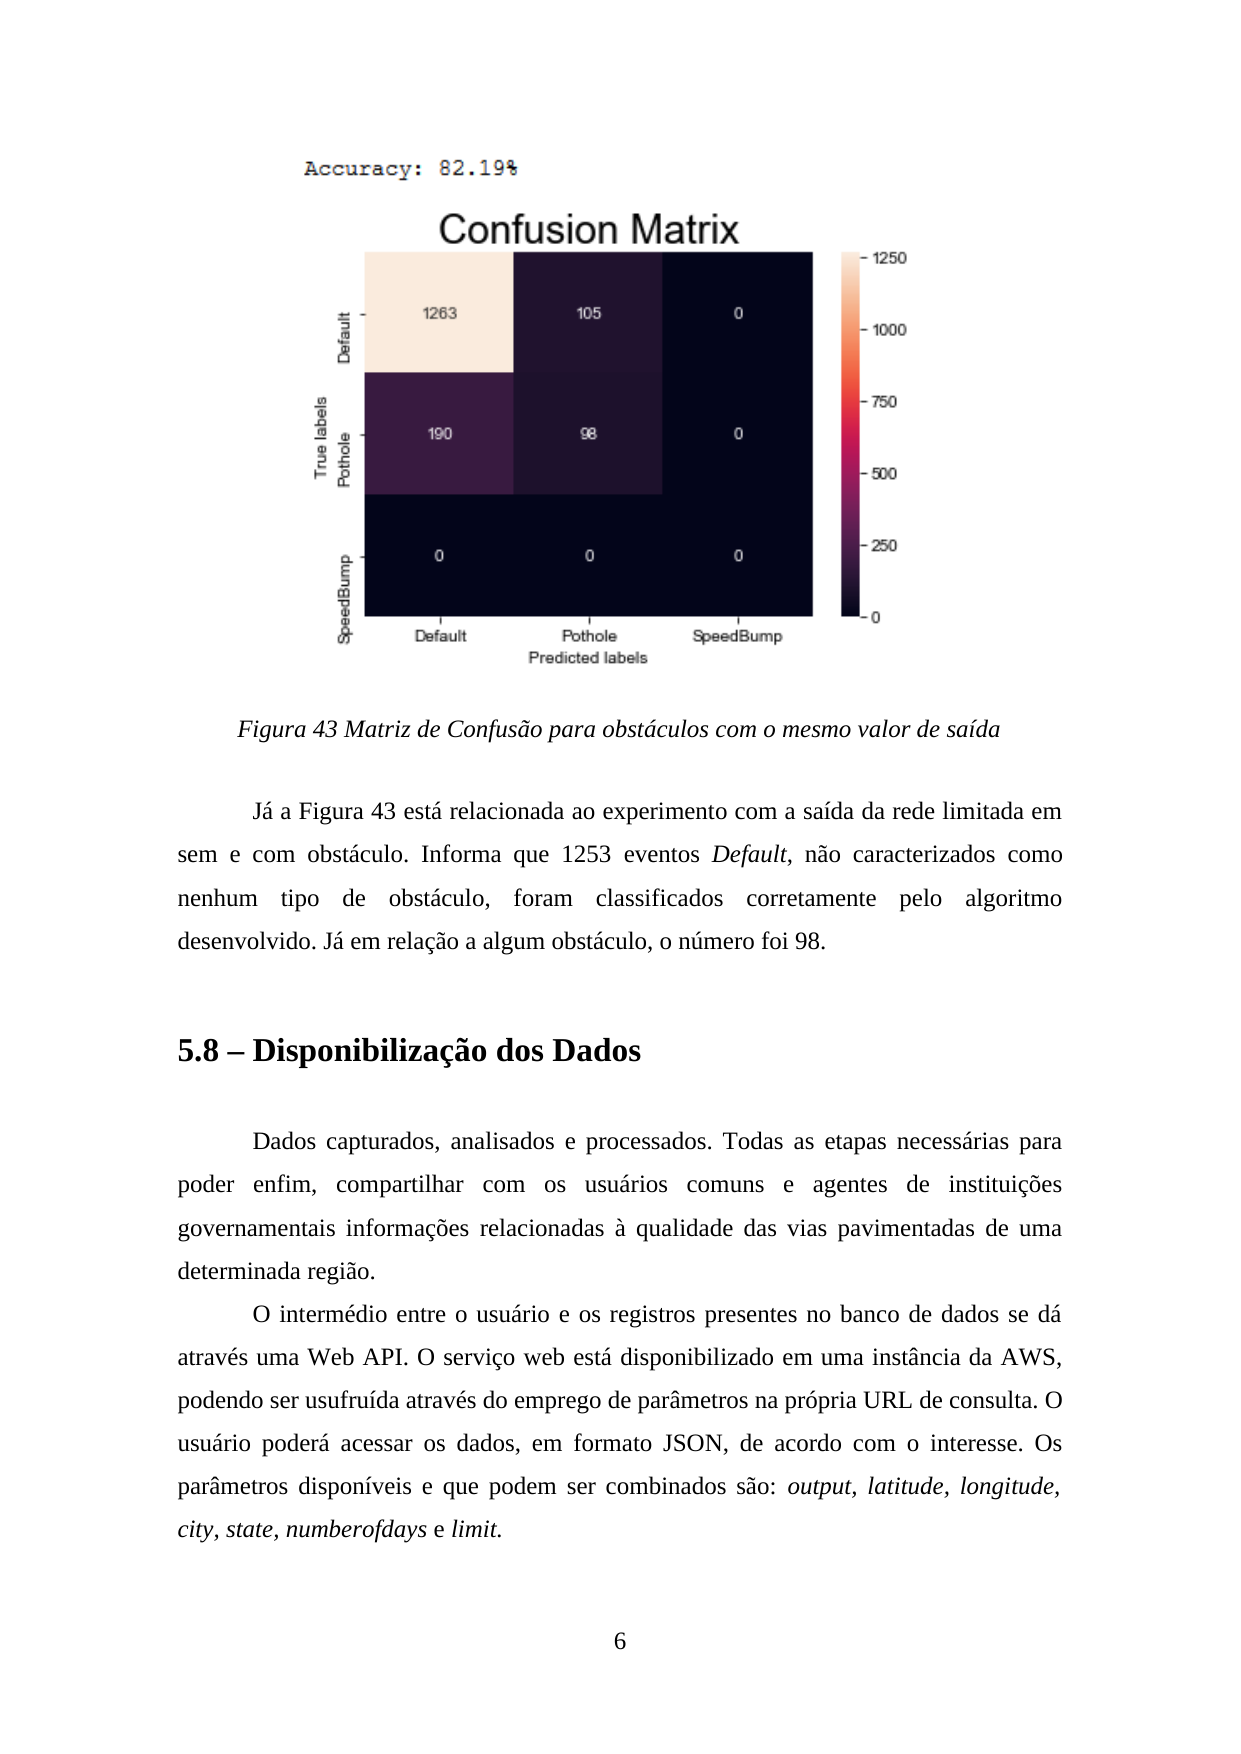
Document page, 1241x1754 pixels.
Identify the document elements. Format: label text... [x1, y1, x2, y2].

text Dados capturados, analisados e processados. Todas as etapas necessárias para poder enfim, compartilhar com os usuários comuns e agentes de instituições governamentais informações relacionadas à qualidade das vias pavimentadas de uma determinada região. [177, 1126, 1063, 1284]
text Já a Figura 43 está relacionada ao experimento com a saída da rede limitada em sem e com obstáculo. Informa que 1253 eventos Default, não caracterizados como nenhum tipo de obstáculo, foram classificados corretamente pelo algoritmo desenvolvido. Já em relação a algum obstáculo, o número foi 98. [177, 796, 1063, 954]
text O intermédio entre o usuário e os registros presentes no banco de dados se dá através uma Web API. O serviço web está disponibilizado em uma instância da AWS, podendo ser usufruída através do emprego de parâmetros na própria URL de consulta. O usuário poderá acessar os dados, em formato JSON, de acordo com o interesse. Os parâmetros disponíveis e que podem ser combinados são: output, latitude, longitude, city, state, numberofdays e limit. [177, 1299, 1063, 1543]
picture [288, 147, 952, 687]
text Figura 43 Matriz de Confusão para obstáculos com o mesmo valor de saída [177, 714, 1063, 743]
text 5.8 – Disponibilização dos Dados [177, 1031, 1063, 1069]
